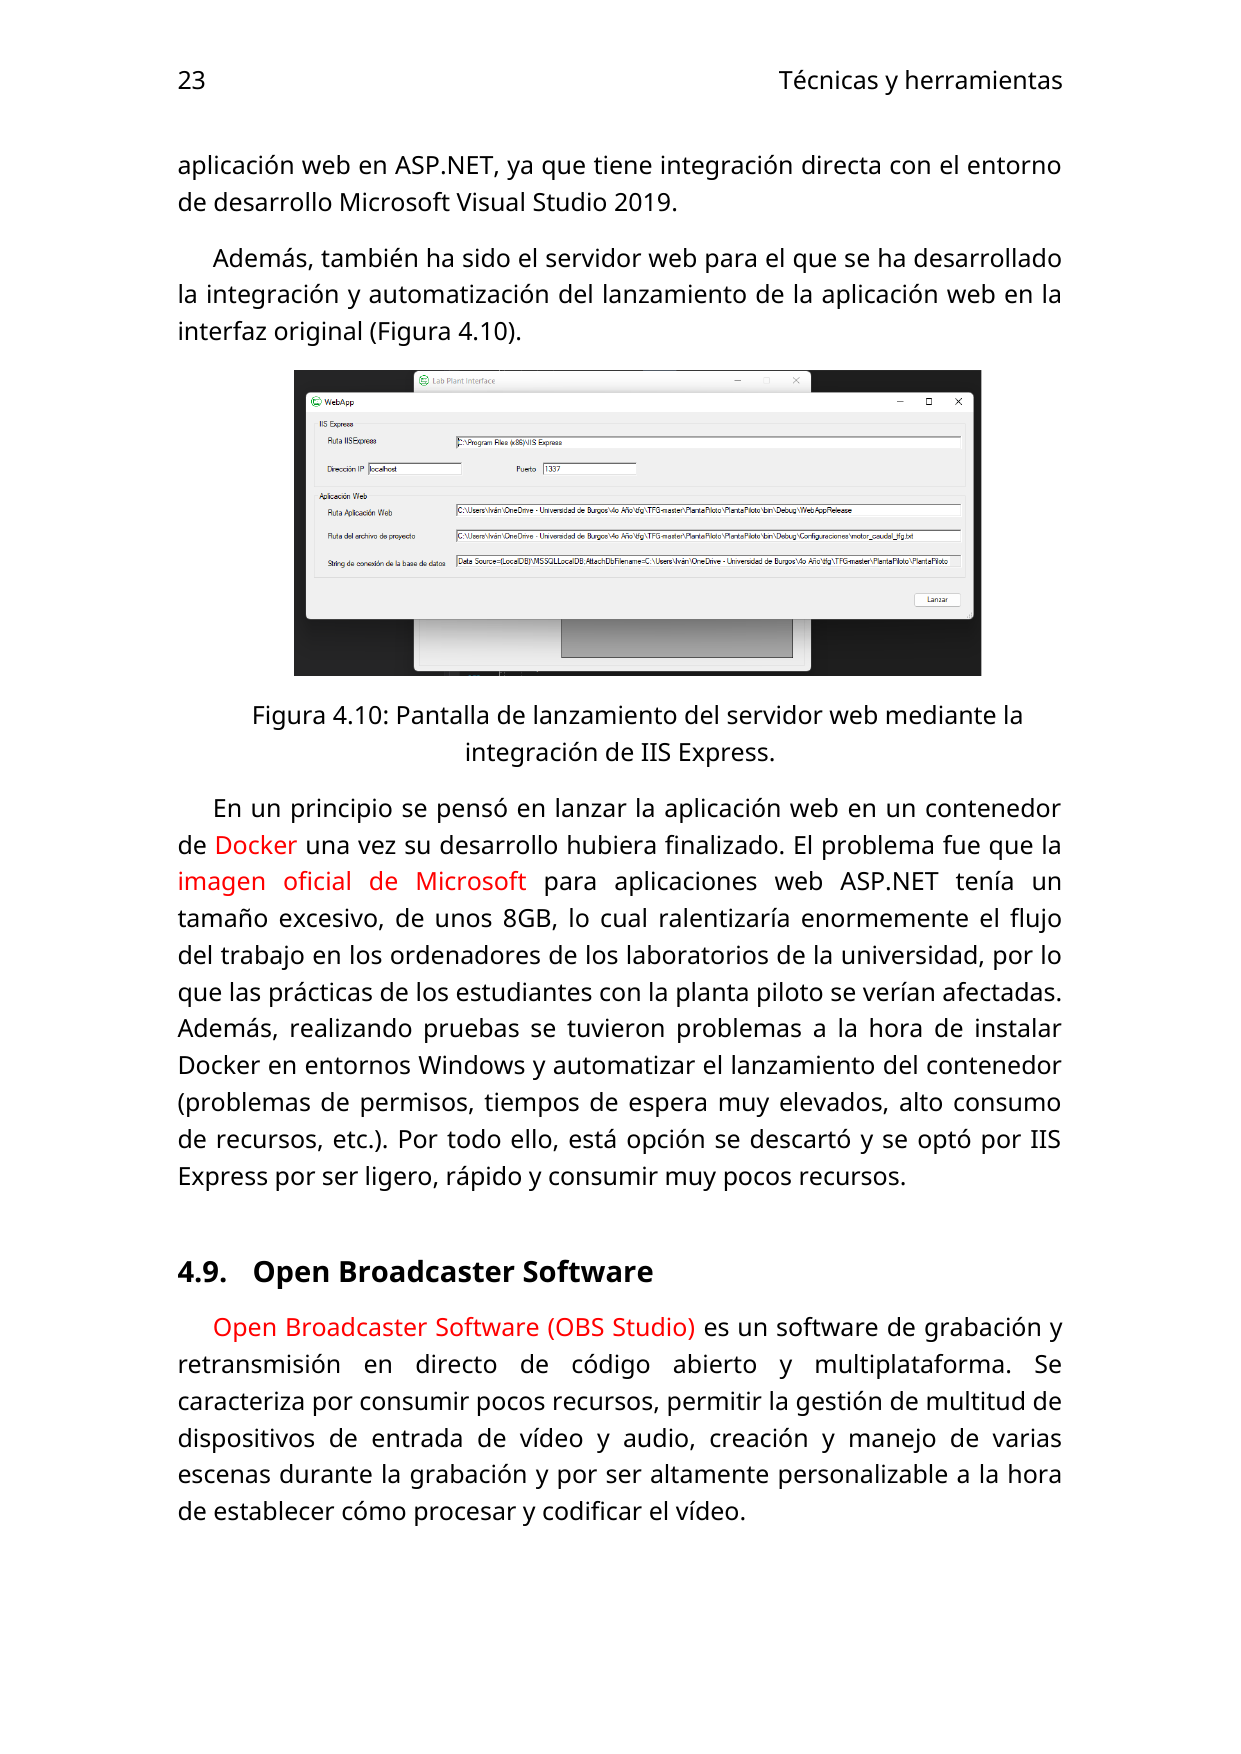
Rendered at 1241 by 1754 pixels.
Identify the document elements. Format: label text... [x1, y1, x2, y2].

list Open Broadcaster Software [177, 1251, 1063, 1291]
text Figura 4.10: Pantalla de lanzamiento del servidor web mediante la integración de IIS Express. [177, 698, 1063, 768]
picture [294, 370, 982, 676]
text En un principio se pensó en lanzar la aplicación web en un contenedor de Docker una vez su desarrollo hubiera finalizado. El problema fue que la imagen oficial de Microsoft para aplicaciones web ASP.NET tenía un tamaño excesivo, de unos 8GB, lo cual ralentizaría enormemente el flujo del trabajo en los ordenadores de los laboratorios de la universidad, por lo que las prácticas de los estudiantes con la planta piloto se verían afectadas. Además, realizando pruebas se tuvieron problemas a la hora de instalar Docker en entornos Windows y automatizar el lanzamiento del contenedor (problemas de permisos, tiempos de espera muy elevados, alto consumo de recursos, etc.). Por todo ello, está opción se descartó y se optó por IIS Express por ser ligero, rápido y consumir muy pocos recursos. [177, 791, 1063, 1192]
text Open Broadcaster Software (OBS Studio) es un software de grabación y retransmisión en directo de código abierto y multiplataforma. Se caracteriza por consumir pocos recursos, permitir la gestión de multitud de dispositivos de entrada de vídeo y audio, creación y manejo de varias escenas durante la grabación y por ser altamente personalizable a la hora de establecer cómo procesar y codificar el vídeo. [177, 1310, 1063, 1528]
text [177, 148, 1063, 218]
text Además, también ha sido el servidor web para el que se ha desarrollado la integración y automatización del lanzamiento de la aplicación web en la interfaz original (Figura 4.10). [177, 240, 1063, 348]
